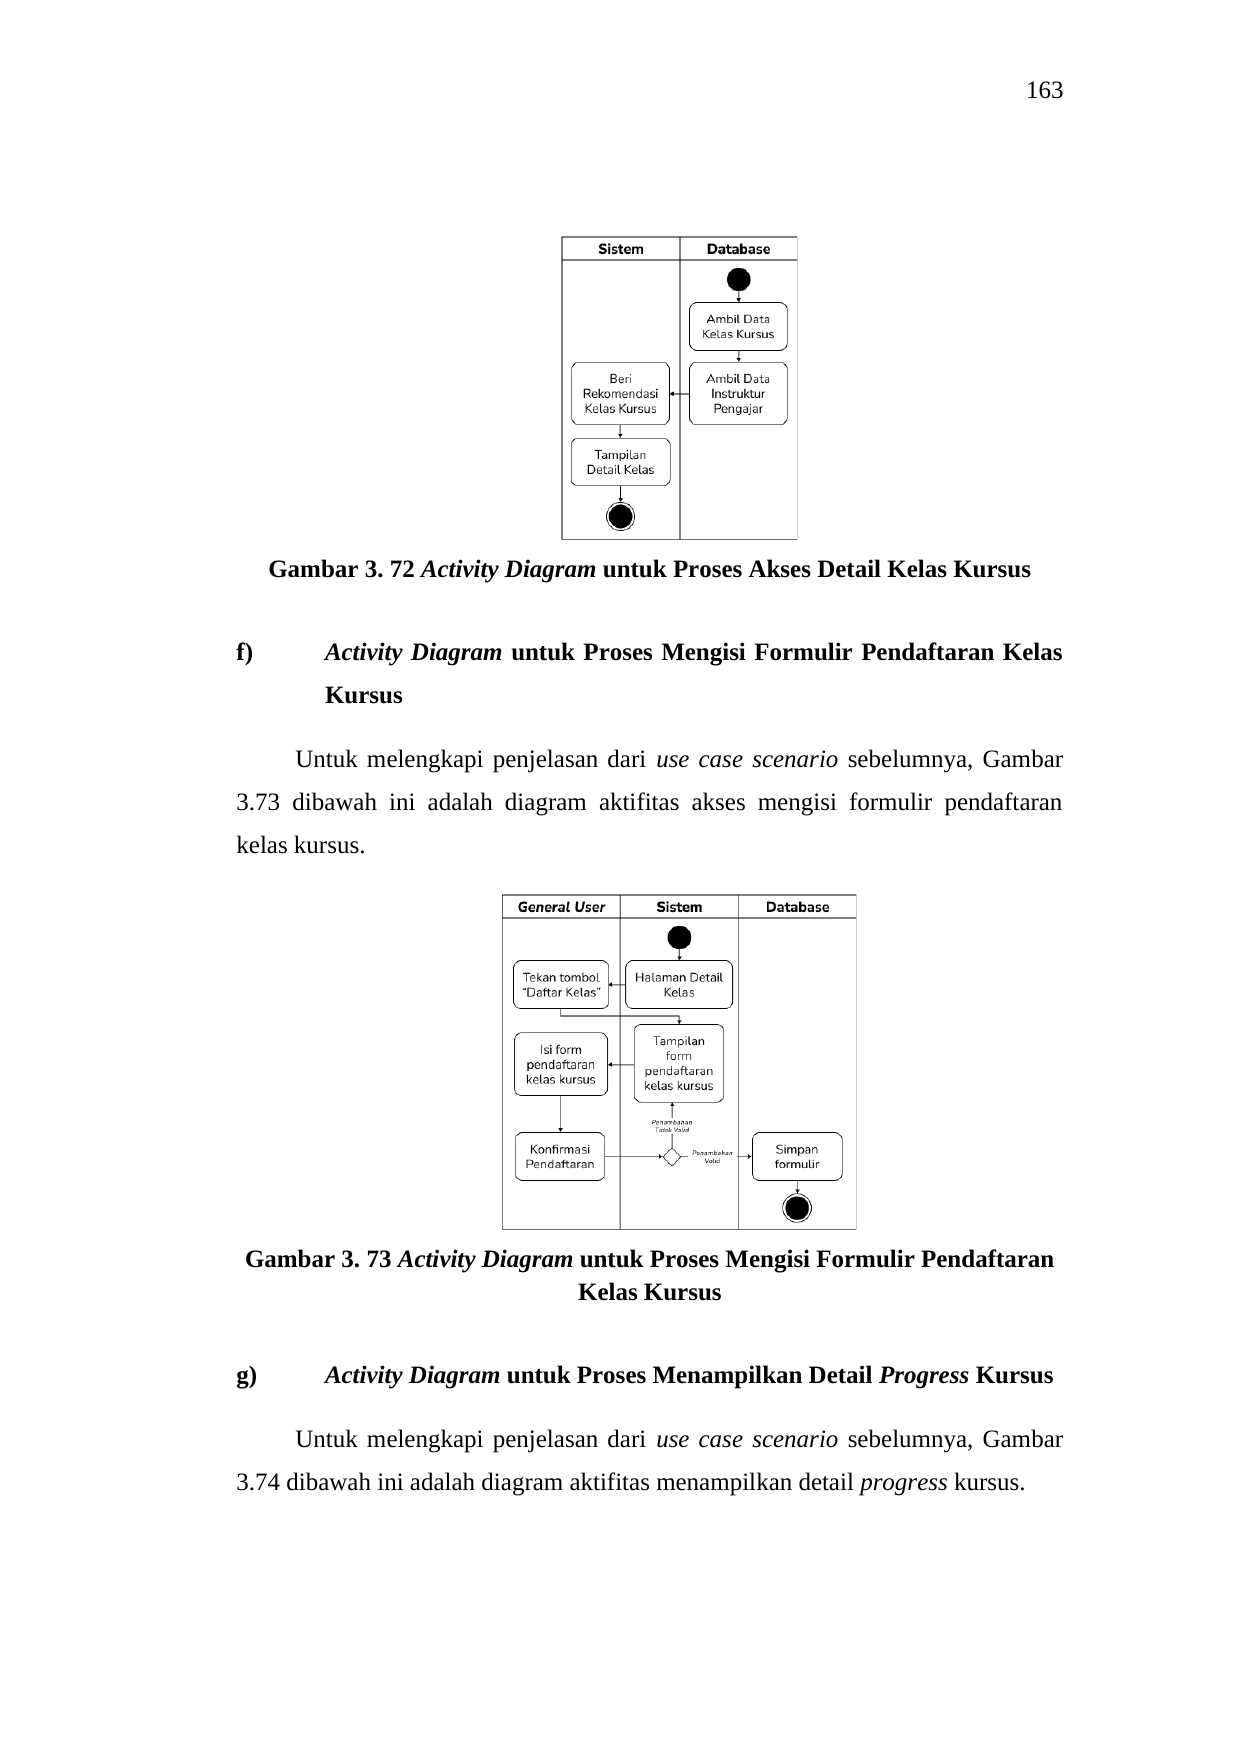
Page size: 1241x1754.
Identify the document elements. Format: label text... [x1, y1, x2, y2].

subtitle Activity Diagram untuk Proses Menampilkan Detail Progress Kursus [236, 1360, 1063, 1389]
text Gambar 3. 72 Activity Diagram untuk Proses Akses Detail Kelas Kursus [236, 554, 1063, 583]
subtitle Activity Diagram untuk Proses Mengisi Formulir Pendaftaran Kelas Kursus [236, 637, 1063, 709]
text Gambar 3. 73 Activity Diagram untuk Proses Mengisi Formulir Pendaftaran Kelas Kursus [236, 1244, 1063, 1306]
text Untuk melengkapi penjelasan dari use case scenario sebelumnya, Gambar 3.73 dibawah ini adalah diagram aktifitas akses mengisi formulir pendaftaran kelas kursus. [236, 744, 1063, 859]
picture [561, 236, 798, 540]
picture [502, 894, 857, 1230]
text Untuk melengkapi penjelasan dari use case scenario sebelumnya, Gambar 3.74 dibawah ini adalah diagram aktifitas menampilkan detail progress kursus. [236, 1424, 1063, 1496]
